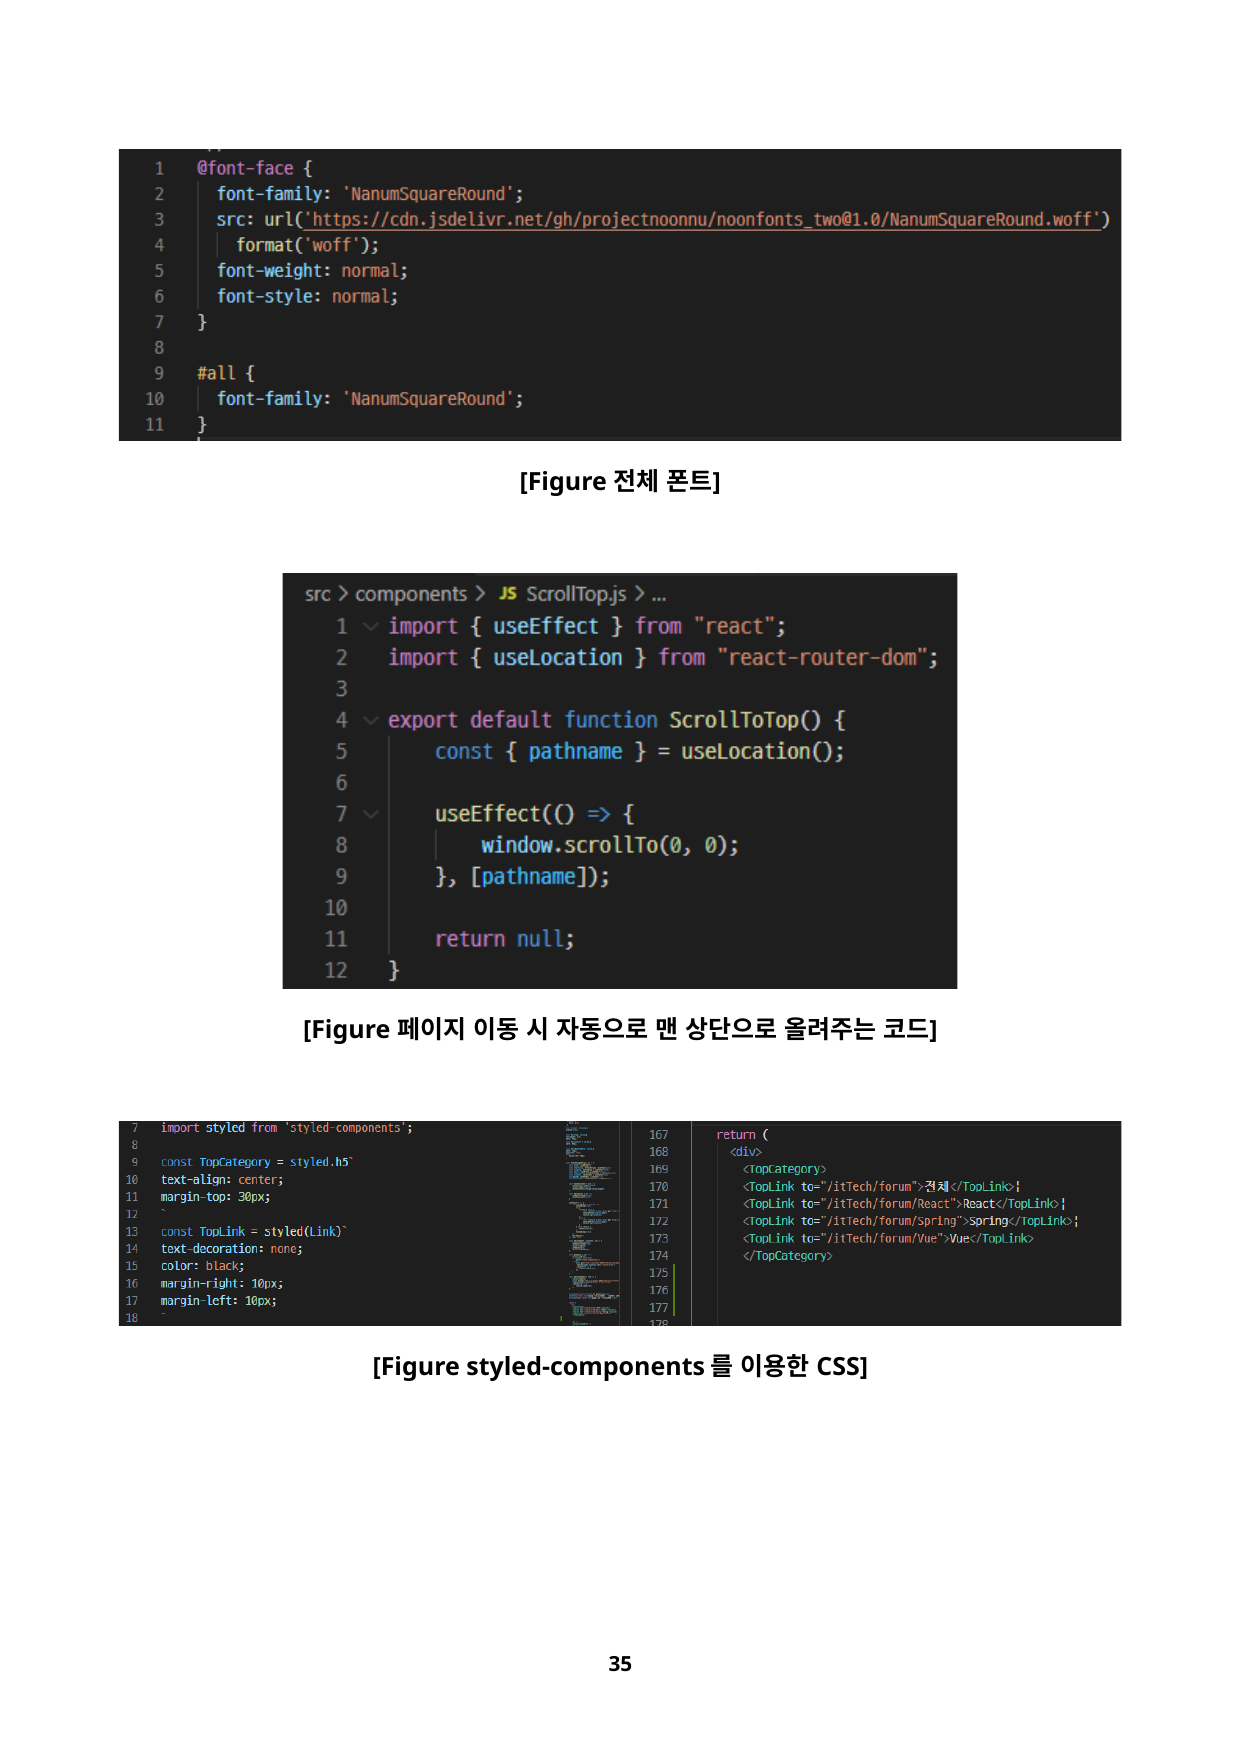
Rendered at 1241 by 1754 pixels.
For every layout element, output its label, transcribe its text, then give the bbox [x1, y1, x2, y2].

text [Figure 전체 폰트] [110, 459, 1130, 498]
picture [282, 573, 958, 989]
picture [118, 1121, 1122, 1326]
picture [118, 149, 1122, 441]
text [110, 1344, 1130, 1384]
text [Figure 페이지 이동 시 자동으로 맨 상단으로 올려주는 코드] [110, 1007, 1130, 1046]
